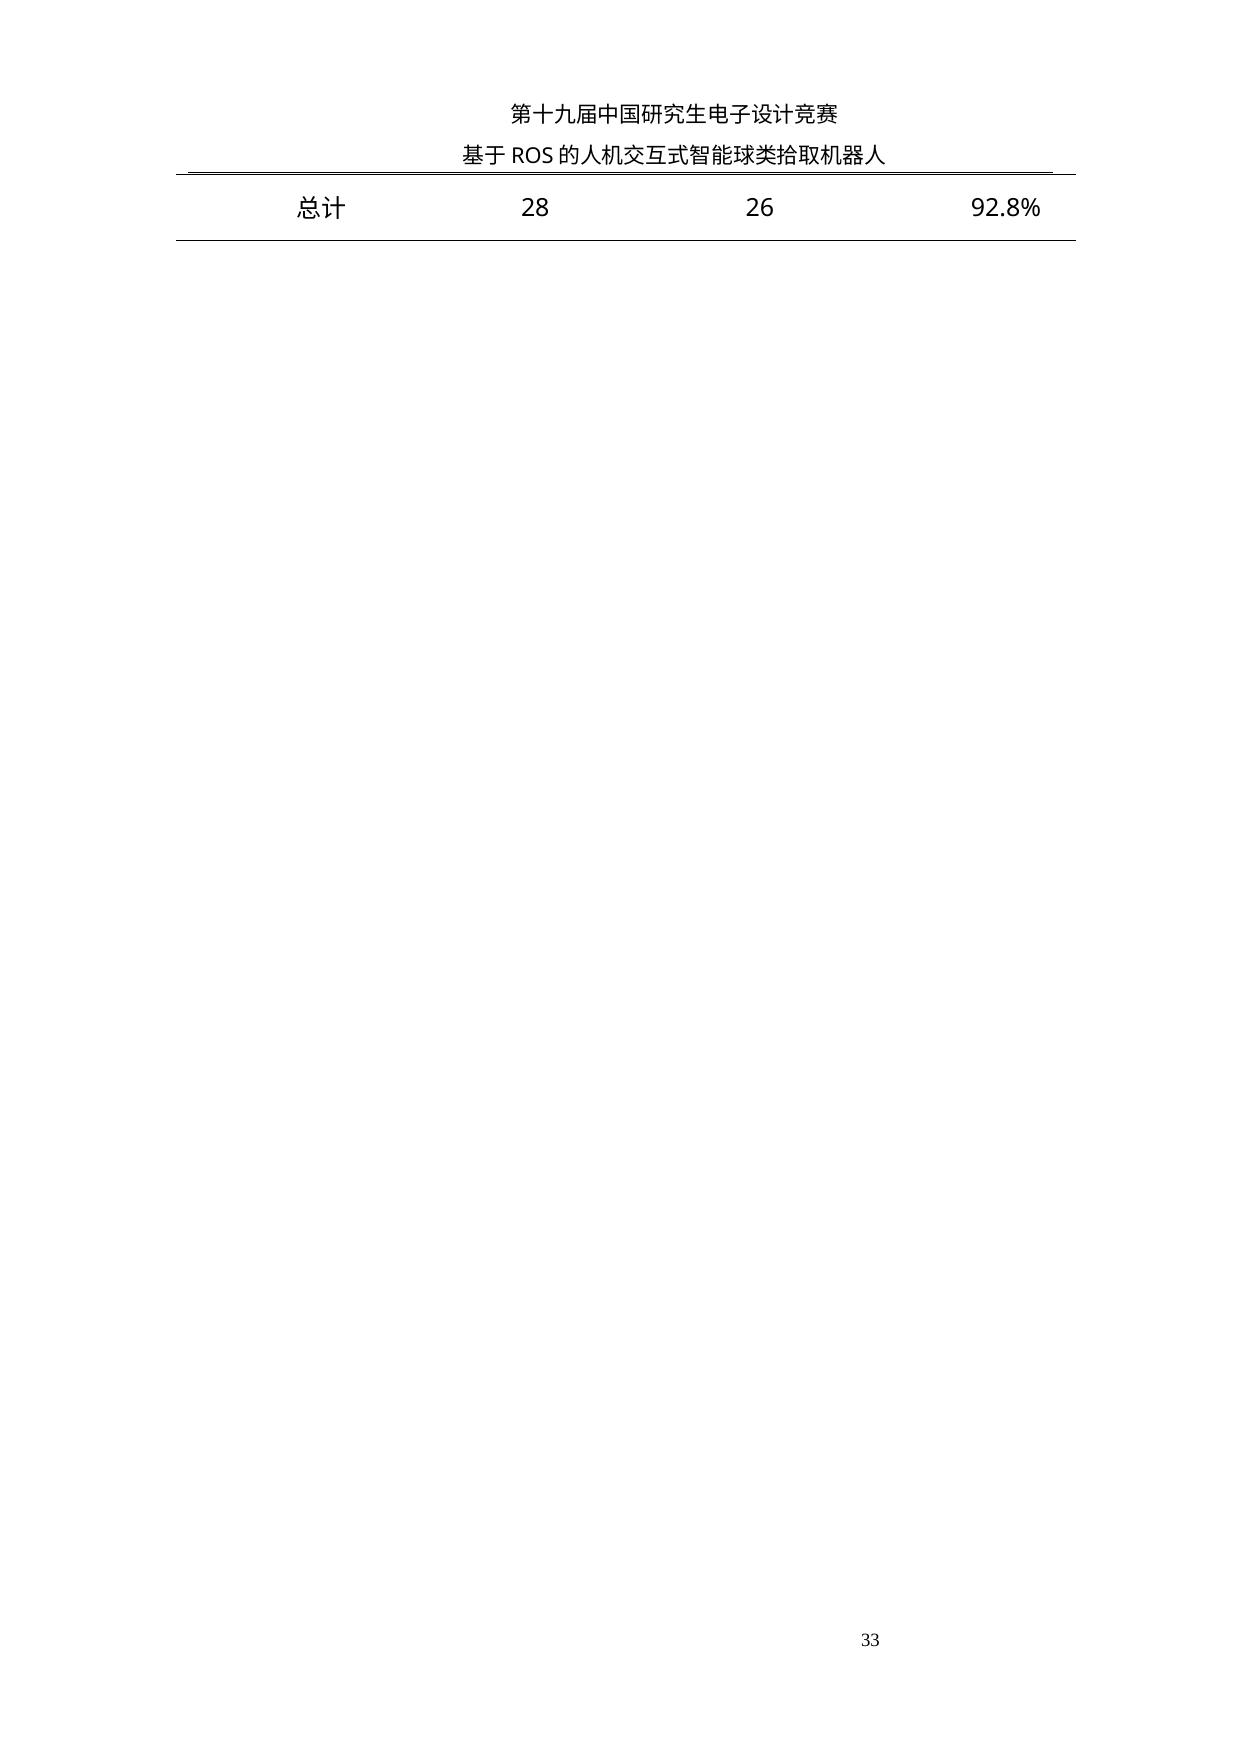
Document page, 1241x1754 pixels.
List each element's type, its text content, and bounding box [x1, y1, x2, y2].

table_cell 26 [626, 175, 851, 239]
table_cell 28 [401, 175, 626, 239]
table_cell 总计 [176, 175, 401, 239]
table_cell 92.8% [851, 175, 1076, 239]
